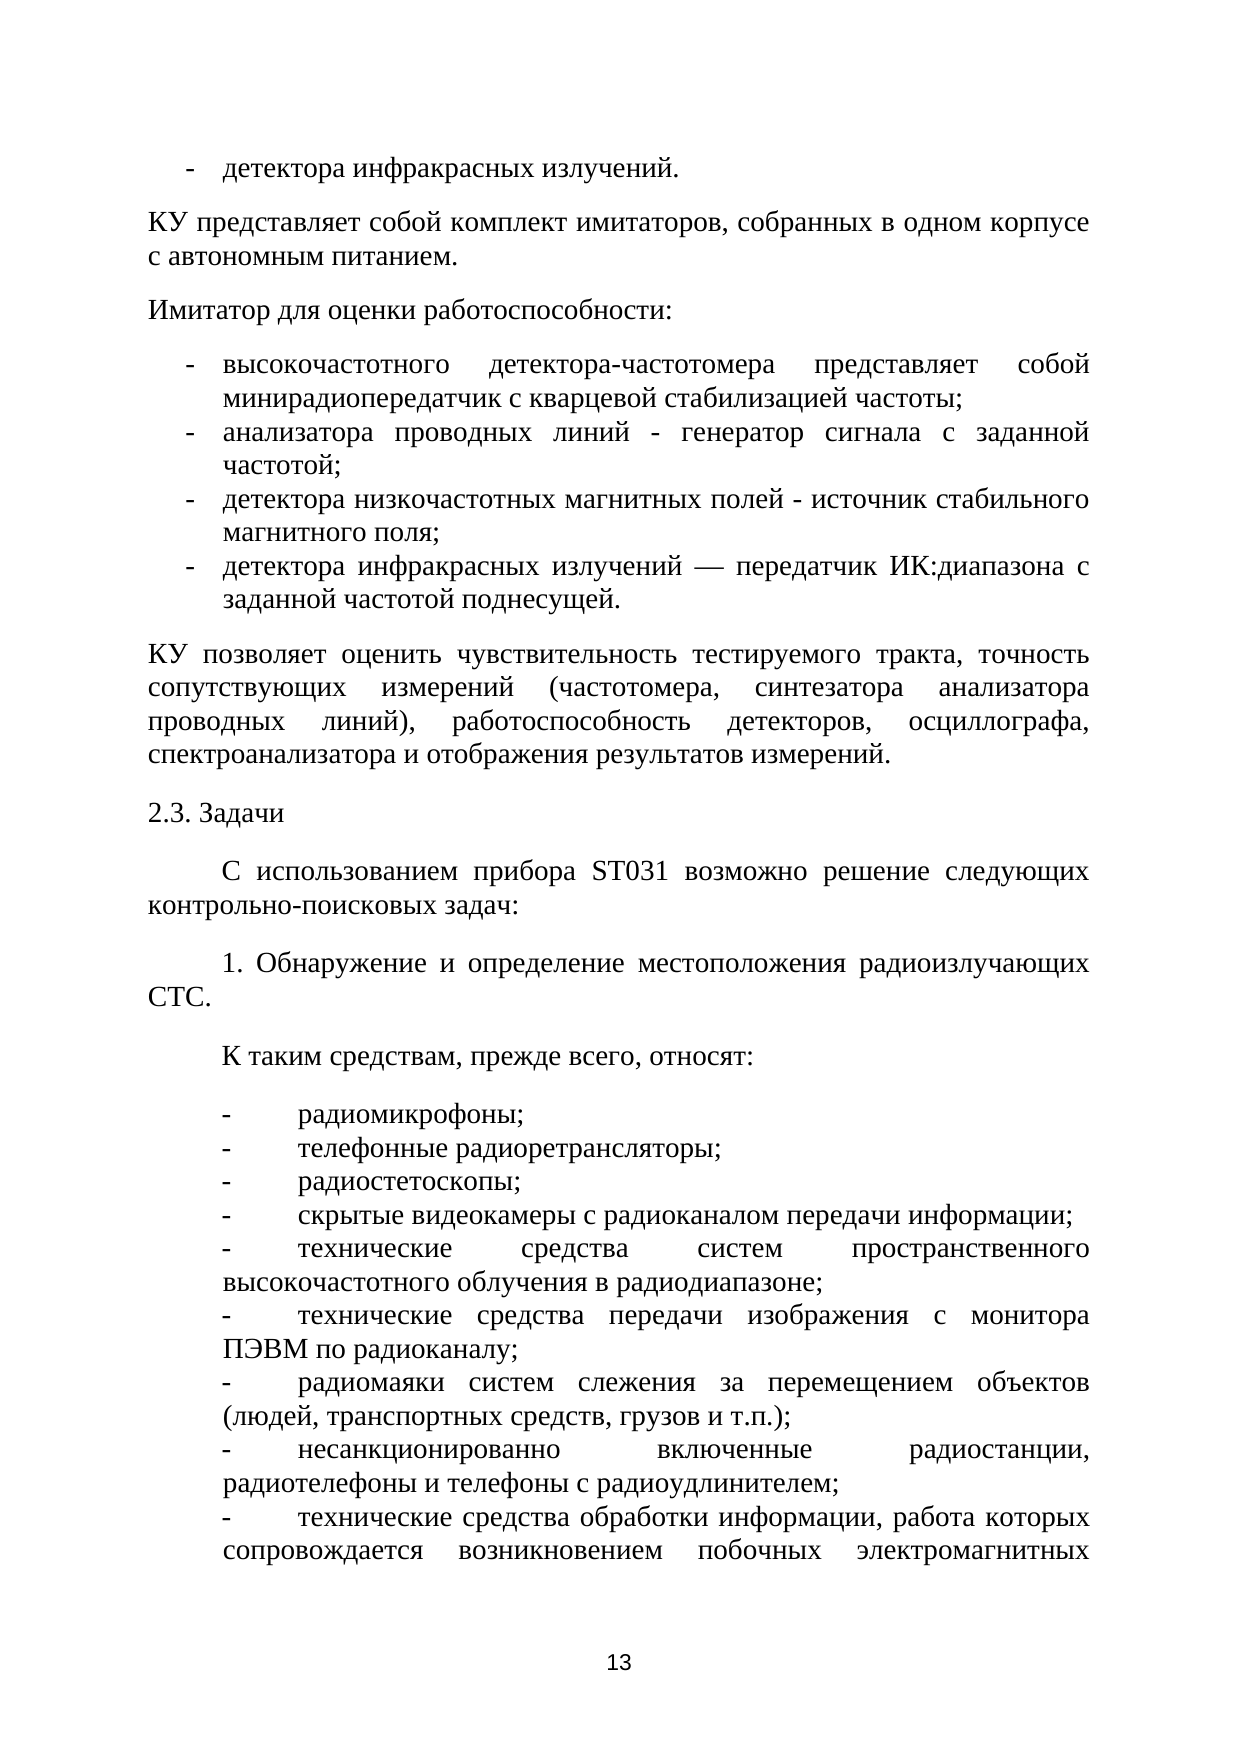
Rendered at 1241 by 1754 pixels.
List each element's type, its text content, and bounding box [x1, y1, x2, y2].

list детектора низкочастотных магнитных полей - источник стабильного магнитного поля; [185, 481, 1090, 548]
list скрытые видеокамеры с радиоканалом передачи информации; [221, 1197, 1090, 1230]
text С использованием прибора ST031 возможно решение следующих контрольно-поисковых задач: [148, 853, 1090, 921]
list детектора инфракрасных излучений — передатчик ИК:диапазона с заданной частотой поднесущей. [185, 548, 1090, 615]
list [221, 1499, 1090, 1566]
list радиостетоскопы; [221, 1163, 1090, 1197]
subtitle 2.3. Задачи [148, 795, 1090, 828]
list анализатора проводных линий - генератор сигнала с заданной частотой; [185, 414, 1090, 481]
list радиомикрофоны; [221, 1096, 1090, 1130]
list высокочастотного детектора-частотомера представляет собой минирадиопередатчик с кварцевой стабилизацией частоты; [185, 347, 1090, 414]
list технические средства систем пространственного высокочастотного облучения в радиодиапазоне; [221, 1230, 1090, 1297]
text Имитатор для оценки работоспособности: [148, 292, 1090, 326]
list несанкционированно включенные радиостанции, радиотелефоны и телефоны с радиоудлинителем; [221, 1432, 1090, 1499]
text 1. Обнаружение и определение местоположения радиоизлучающих СТС. [148, 946, 1090, 1013]
list технические средства передачи изображения с монитора ПЭВМ по радиоканалу; [221, 1297, 1090, 1364]
text КУ позволяет оценить чувствительность тестируемого тракта, точность сопутствующих измерений (частотомера, синтезатора анализатора проводных линий), работоспособность детекторов, осциллографа, спектроанализатора и отображения результатов измерений. [148, 636, 1090, 770]
text КУ представляет собой комплект имитаторов, собранных в одном корпусе с автономным питанием. [148, 204, 1090, 271]
list телефонные радиоретрансляторы; [221, 1130, 1090, 1163]
list детектора инфракрасных излучений. [185, 150, 1090, 183]
list радиомаяки систем слежения за перемещением объектов (людей, транспортных средств, грузов и т.п.); [221, 1364, 1090, 1432]
text К таким средствам, прежде всего, относят: [148, 1038, 1090, 1071]
